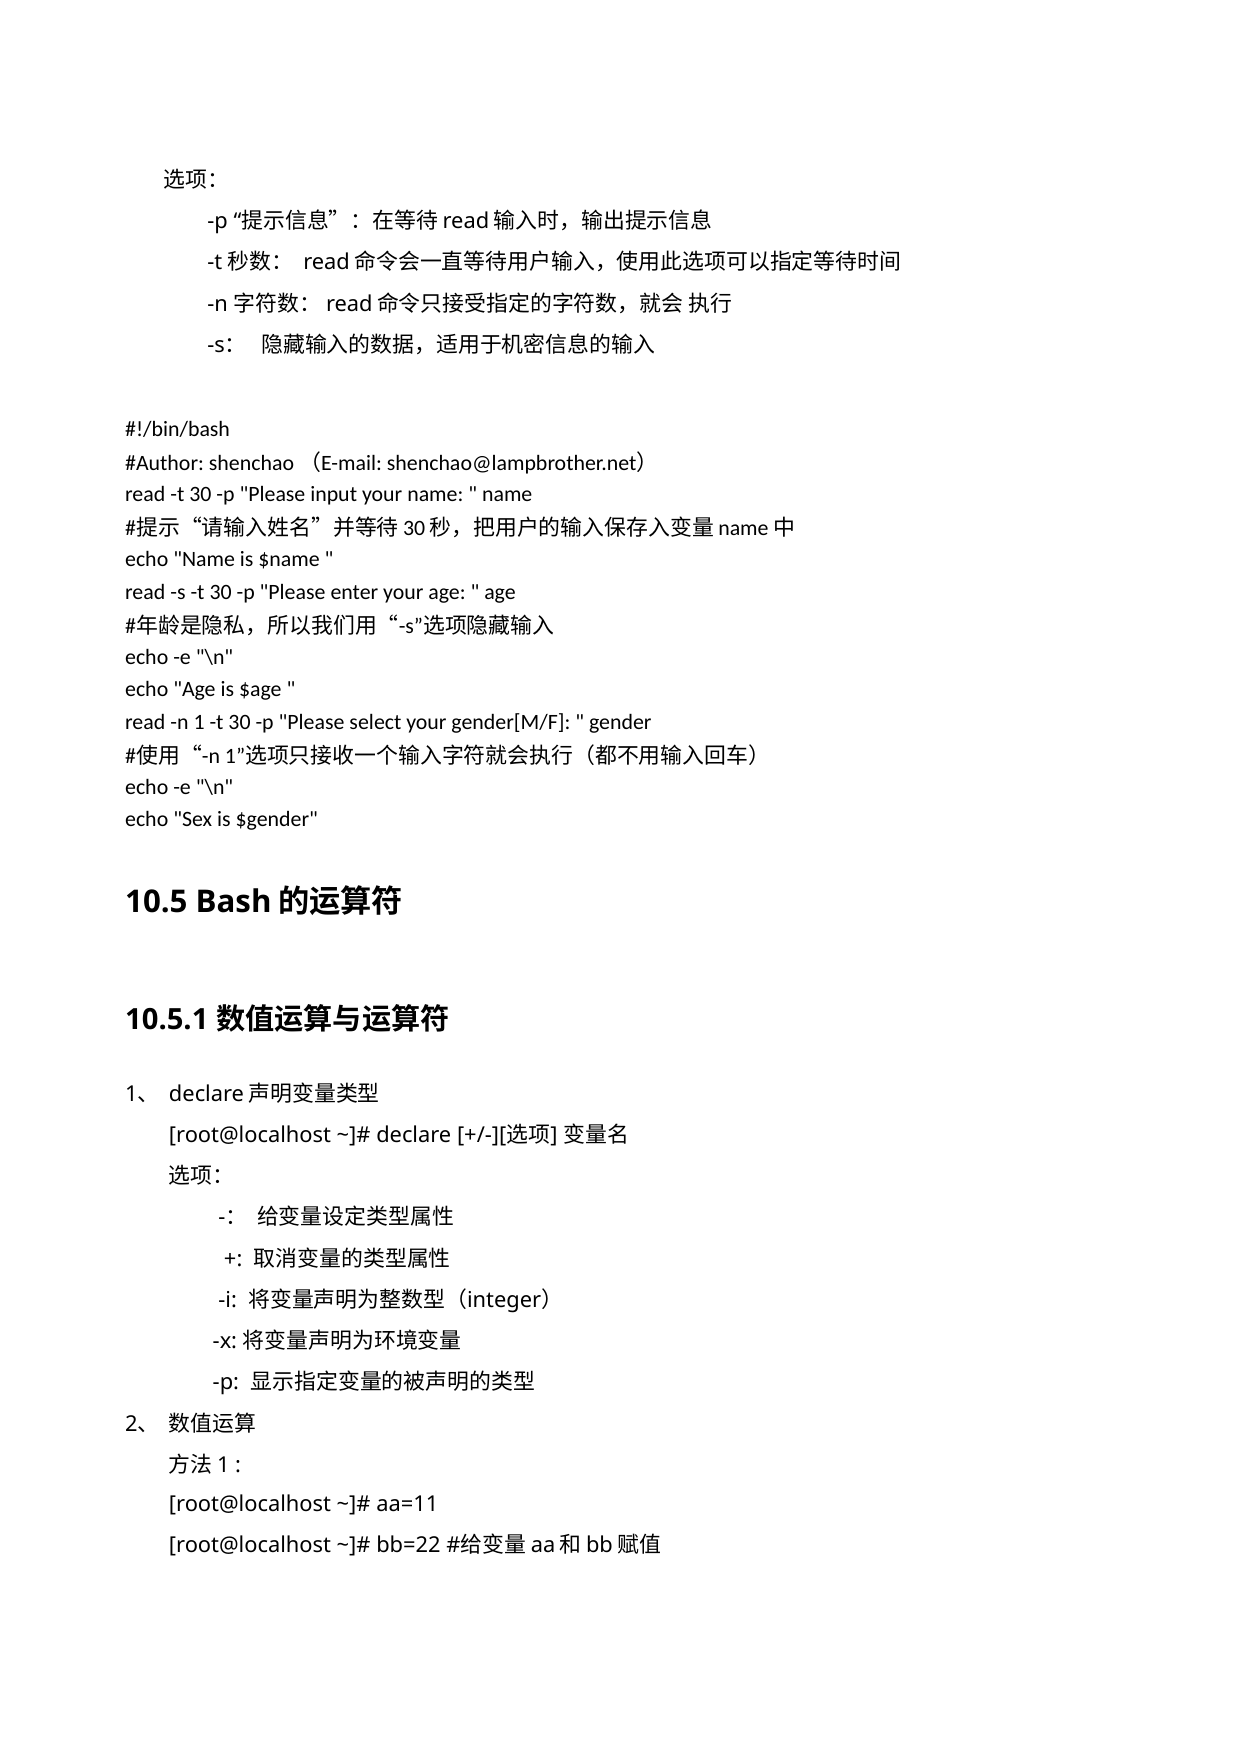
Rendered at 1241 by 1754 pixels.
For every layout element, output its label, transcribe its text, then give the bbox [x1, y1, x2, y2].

text 选项： [163, 162, 1115, 194]
text #年龄是隐私，所以我们用“-s”选项隐藏输入 [125, 607, 1115, 640]
text -： 给变量设定类型属性 [169, 1199, 1115, 1231]
text -p: 显示指定变量的被声明的类型 [169, 1364, 1115, 1396]
text 选项： [169, 1158, 1115, 1190]
text read -t 30 -p "Please input your name: " name [125, 477, 1115, 510]
list 数值运算 [125, 1406, 1115, 1437]
subtitle 10.5 Bash的运算符 [125, 877, 1115, 922]
text #!/bin/bash [125, 412, 1115, 445]
text #提示“请输入姓名”并等待30秒，把用户的输入保存入变量name中 [125, 510, 1115, 542]
text echo "Sex is $gender" [125, 802, 1115, 835]
text -x: 将变量声明为环境变量 [169, 1323, 1115, 1355]
text echo -e "\n" [125, 640, 1115, 672]
text echo "Age is $age " [125, 672, 1115, 705]
text [root@localhost ~]# bb=22 #给变量aa和bb赋值 [169, 1527, 1115, 1558]
text #使用“-n 1”选项只接收一个输入字符就会执行（都不用输入回车） [125, 737, 1115, 770]
text echo -e "\n" [125, 770, 1115, 802]
text read -n 1 -t 30 -p "Please select your gender[M/F]: " gender [125, 705, 1115, 737]
text -i: 将变量声明为整数型（integer） [169, 1282, 1115, 1314]
text #Author: shenchao （E-mail: shenchao@lampbrother.net） [125, 445, 1115, 477]
text [root@localhost ~]# declare [+/-][选项] 变量名 [169, 1117, 1115, 1149]
text echo "Name is $name " [125, 542, 1115, 575]
list declare声明变量类型 [125, 1076, 1115, 1107]
text -p “提示信息”：在等待read输入时，输出提示信息 [163, 203, 1115, 235]
text -s： 隐藏输入的数据，适用于机密信息的输入 [163, 327, 1115, 359]
text -t 秒数： read命令会一直等待用户输入，使用此选项可以指定等待时间 [163, 244, 1115, 276]
subtitle 10.5.1 数值运算与运算符 [125, 995, 1115, 1038]
text -n 字符数： read命令只接受指定的字符数，就会 执行 [163, 286, 1115, 317]
text [root@localhost ~]# aa=11 [169, 1488, 1115, 1518]
text read -s -t 30 -p "Please enter your age: " age [125, 575, 1115, 607]
text 方法1 : [125, 1447, 1115, 1479]
text +: 取消变量的类型属性 [169, 1241, 1115, 1272]
